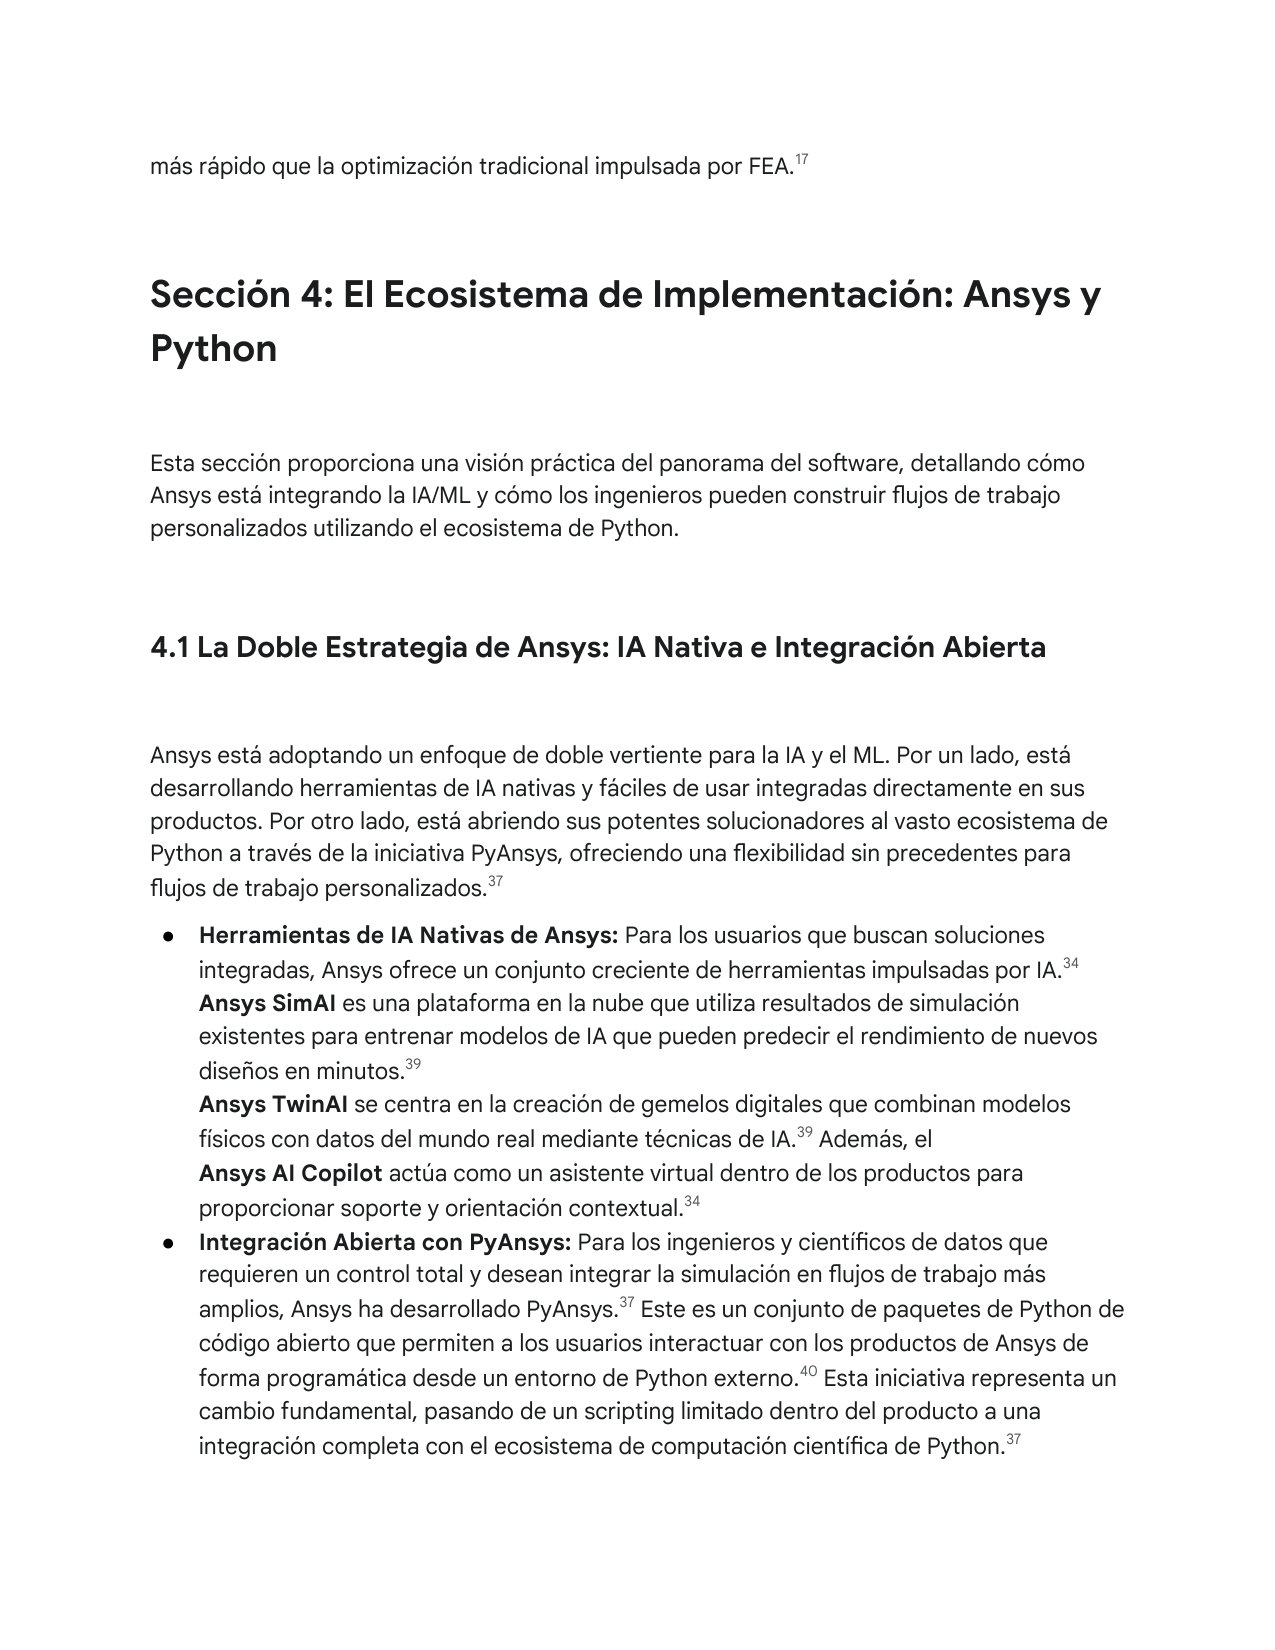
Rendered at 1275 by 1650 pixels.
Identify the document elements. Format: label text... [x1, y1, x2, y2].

list Herramientas de IA Nativas de Ansys: Para los usuarios que buscan soluciones integradas, Ansys ofrece un conjunto creciente de herramientas impulsadas por IA.34 Ansys SimAI es una plataforma en la nube que utiliza resultados de simulación existentes para entrenar modelos de IA que pueden predecir el rendimiento de nuevos diseños en minutos.39 Ansys TwinAI se centra en la creación de gemelos digitales que combinan modelos físicos con datos del mundo real mediante técnicas de IA.39 Además, el Ansys AI Copilot actúa como un asistente virtual dentro de los productos para proporcionar soporte y orientación contextual.34 [161, 921, 1125, 1223]
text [150, 150, 1125, 181]
subtitle 4.1 La Doble Estrategia de Ansys: IA Nativa e Integración Abierta [150, 629, 1125, 666]
text Ansys está adoptando un enfoque de doble vertiente para la IA y el ML. Por un lado, está desarrollando herramientas de IA nativas y fáciles de usar integradas directamente en sus productos. Por otro lado, está abriendo sus potentes solucionadores al vasto ecosistema de Python a través de la iniciativa PyAnsys, ofreciendo una flexibilidad sin precedentes para flujos de trabajo personalizados.37 [150, 741, 1125, 904]
subtitle Sección 4: El Ecosistema de Implementación: Ansys y Python [150, 271, 1125, 372]
text Esta sección proporciona una visión práctica del panorama del software, detallando cómo Ansys está integrando la IA/ML y cómo los ingenieros pueden construir flujos de trabajo personalizados utilizando el ecosistema de Python. [150, 449, 1125, 543]
list Integración Abierta con PyAnsys: Para los ingenieros y científicos de datos que requieren un control total y desean integrar la simulación en flujos de trabajo más amplios, Ansys ha desarrollado PyAnsys.37 Este es un conjunto de paquetes de Python de código abierto que permiten a los usuarios interactuar con los productos de Ansys de forma programática desde un entorno de Python externo.40 Esta iniciativa representa un cambio fundamental, pasando de un scripting limitado dentro del producto a una integración completa con el ecosistema de computación científica de Python.37 [161, 1228, 1125, 1462]
